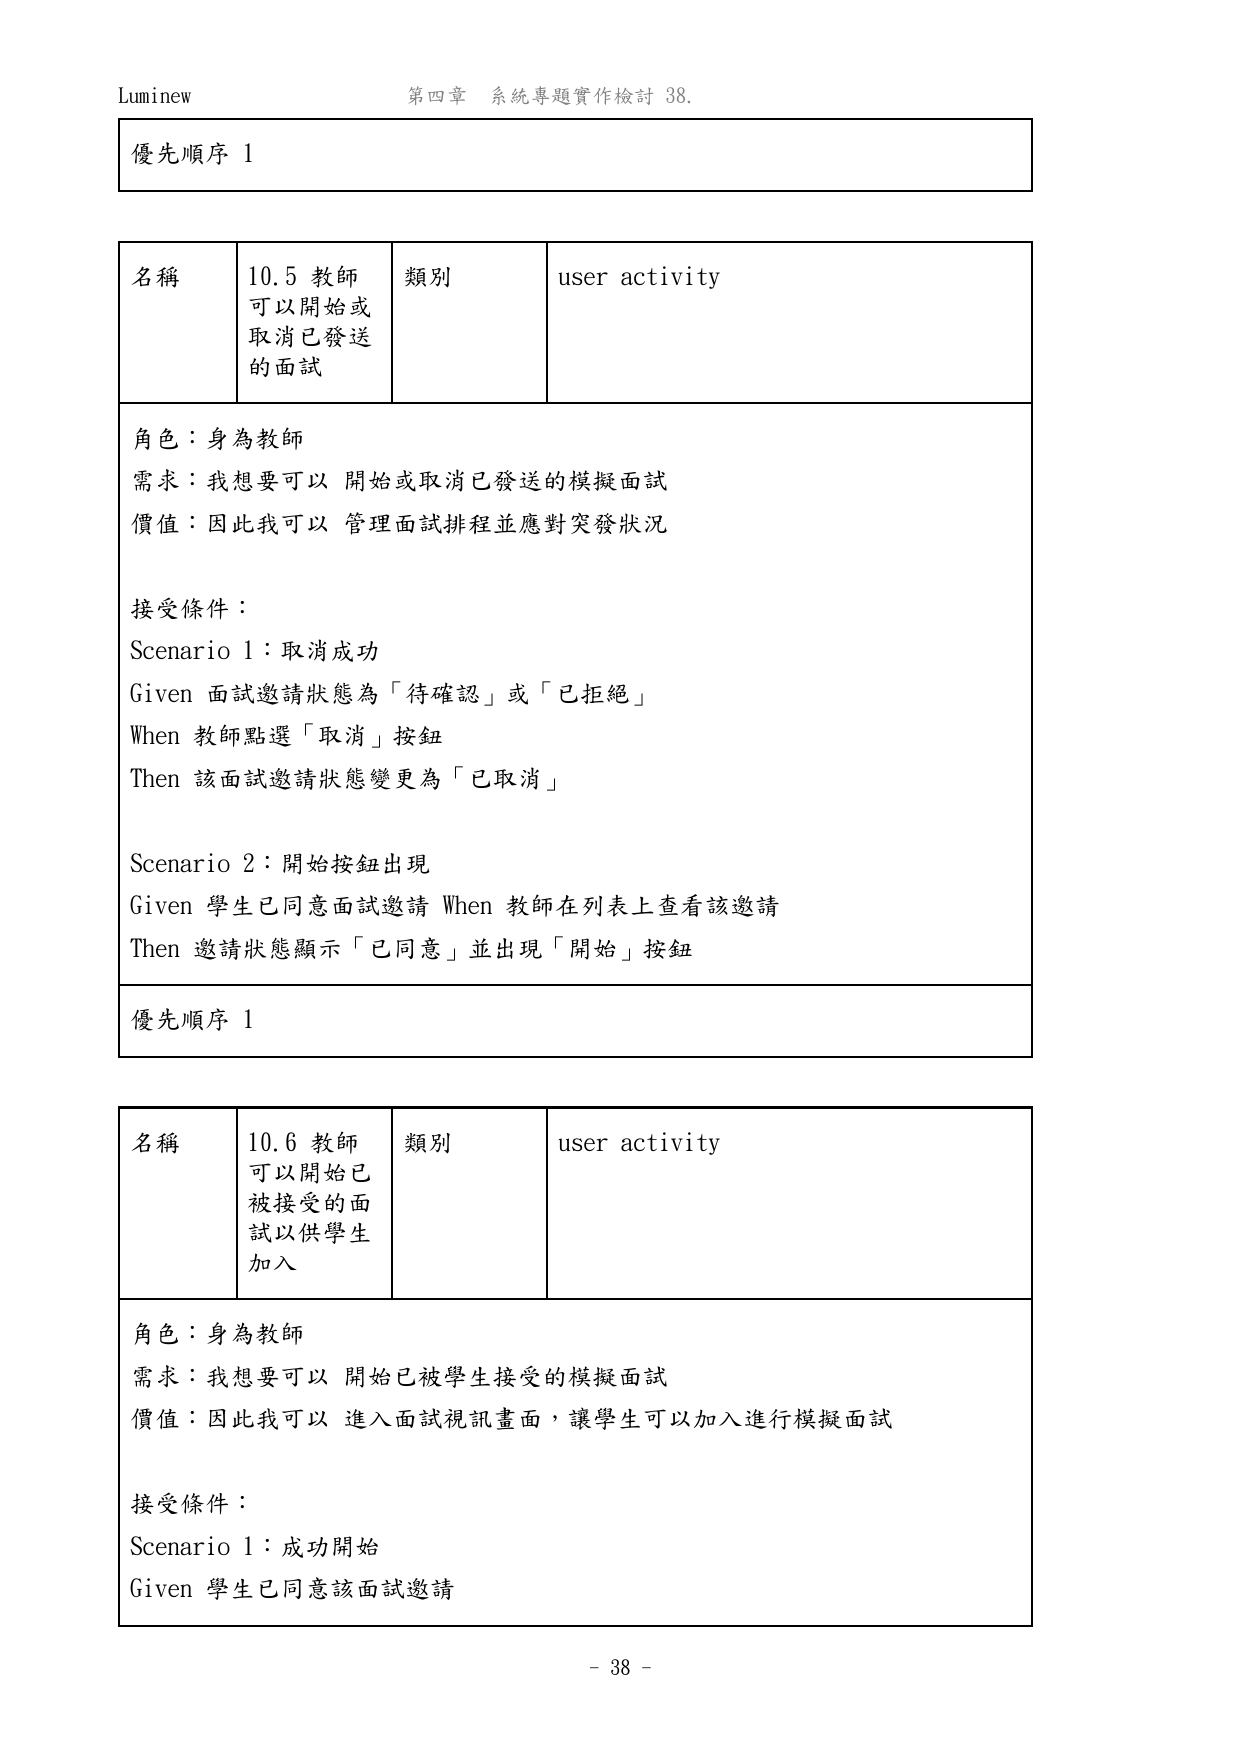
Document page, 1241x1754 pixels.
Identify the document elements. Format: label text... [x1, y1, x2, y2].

table_cell 優先順序 1 [120, 120, 1031, 190]
table_header 10.6 教師可以開始已被接受的面試以供學生加入 [238, 1109, 391, 1298]
table_header 名稱 [120, 243, 236, 402]
table_header 10.5 教師可以開始或取消已發送的面試 [238, 243, 391, 402]
table_header 類別 [393, 1109, 546, 1298]
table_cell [120, 1300, 1031, 1625]
table_header user activity [548, 243, 1031, 402]
table_cell 優先順序 1 [120, 986, 1031, 1056]
table_header 類別 [393, 243, 546, 402]
table_header user activity [548, 1109, 1031, 1298]
table_header 名稱 [120, 1109, 236, 1298]
table_cell 角色：身為教師 需求：我想要可以 開始或取消已發送的模擬面試 價值：因此我可以 管理面試排程並應對突發狀況 接受條件： Scenario 1：取消成功 Given 面試邀請狀態為「待確認」或「已拒絕」 When 教師點選「取消」按鈕 Then 該面試邀請狀態變更為「已取消」 Scenario 2：開始按鈕出現 Given 學生已同意面試邀請 When 教師在列表上查看該邀請 Then 邀請狀態顯示「已同意」並出現「開始」按鈕 [120, 404, 1031, 984]
